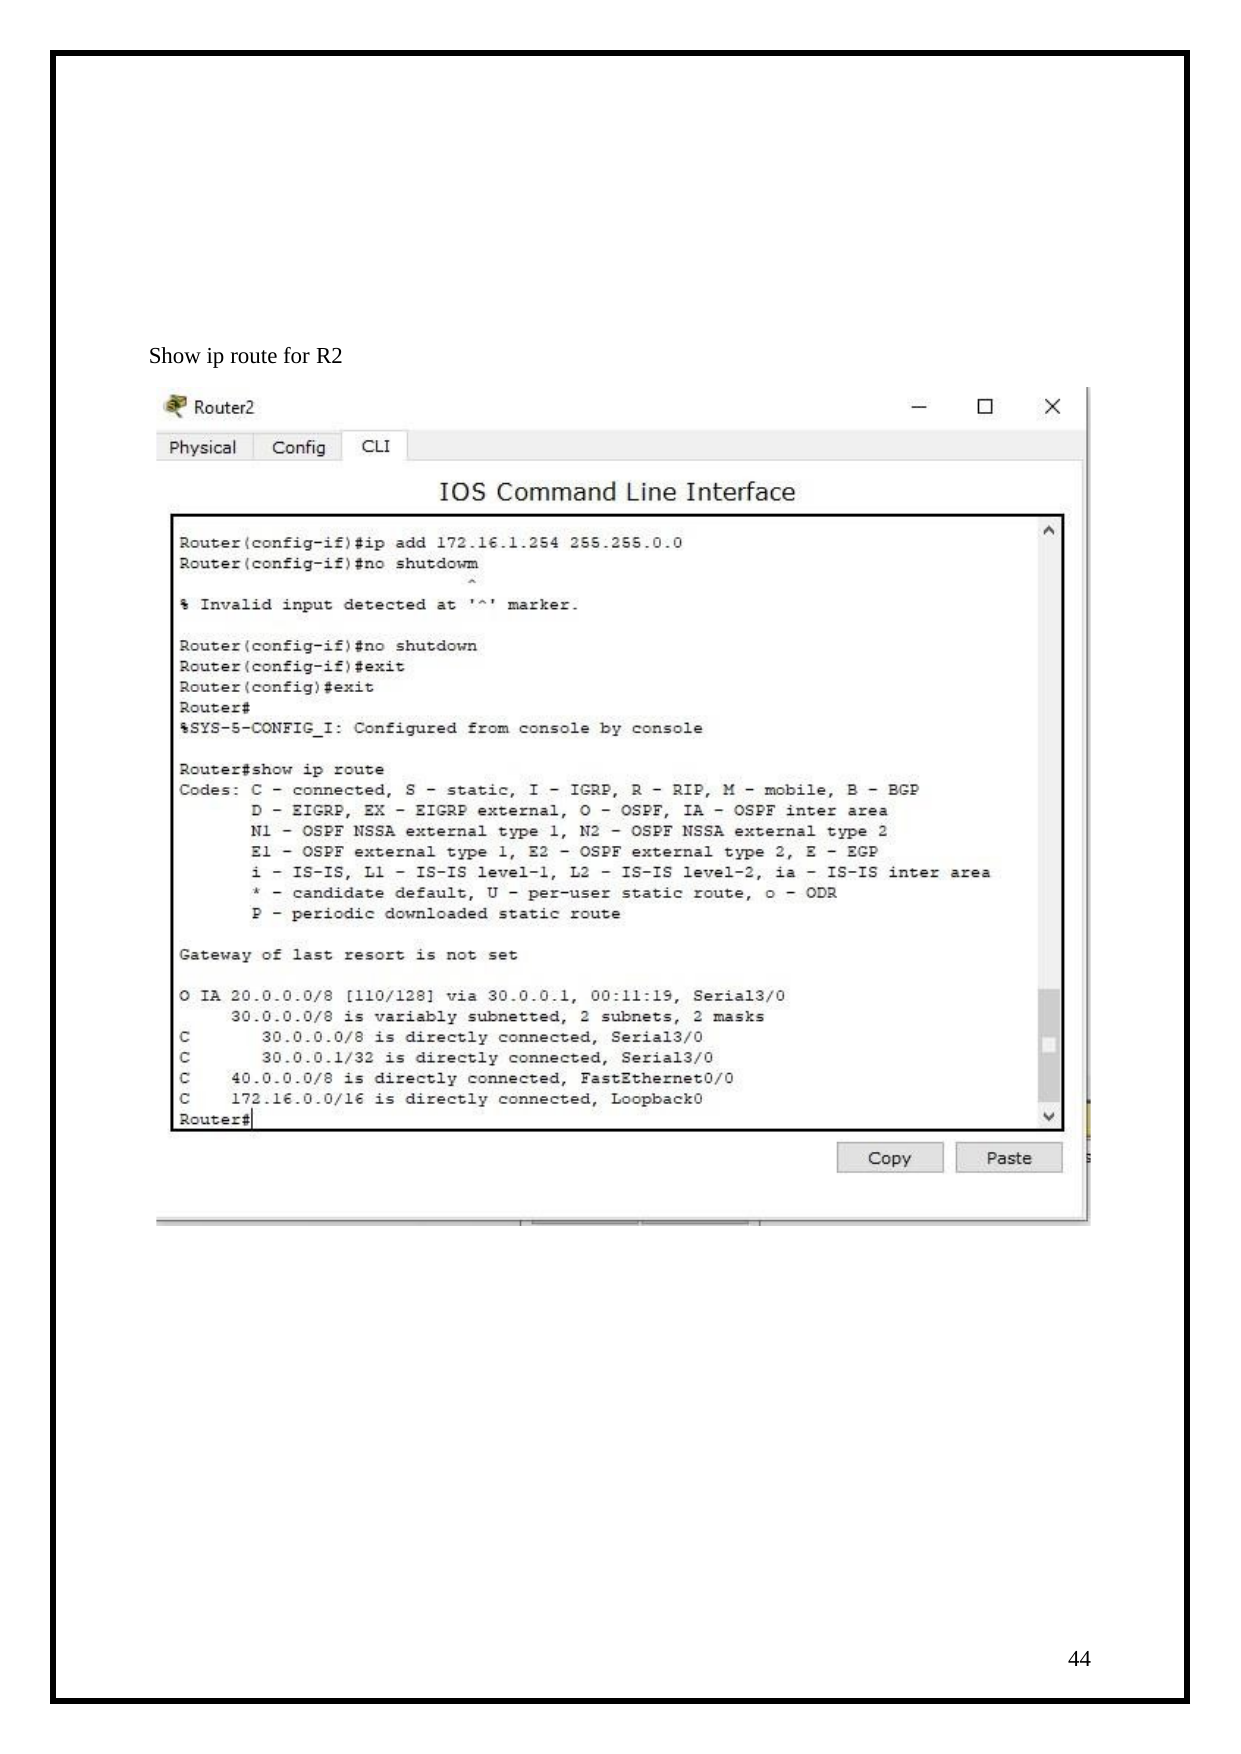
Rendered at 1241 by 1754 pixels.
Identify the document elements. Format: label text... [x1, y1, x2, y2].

text Show ip route for R2 [148, 342, 1178, 369]
picture [156, 387, 1091, 1226]
